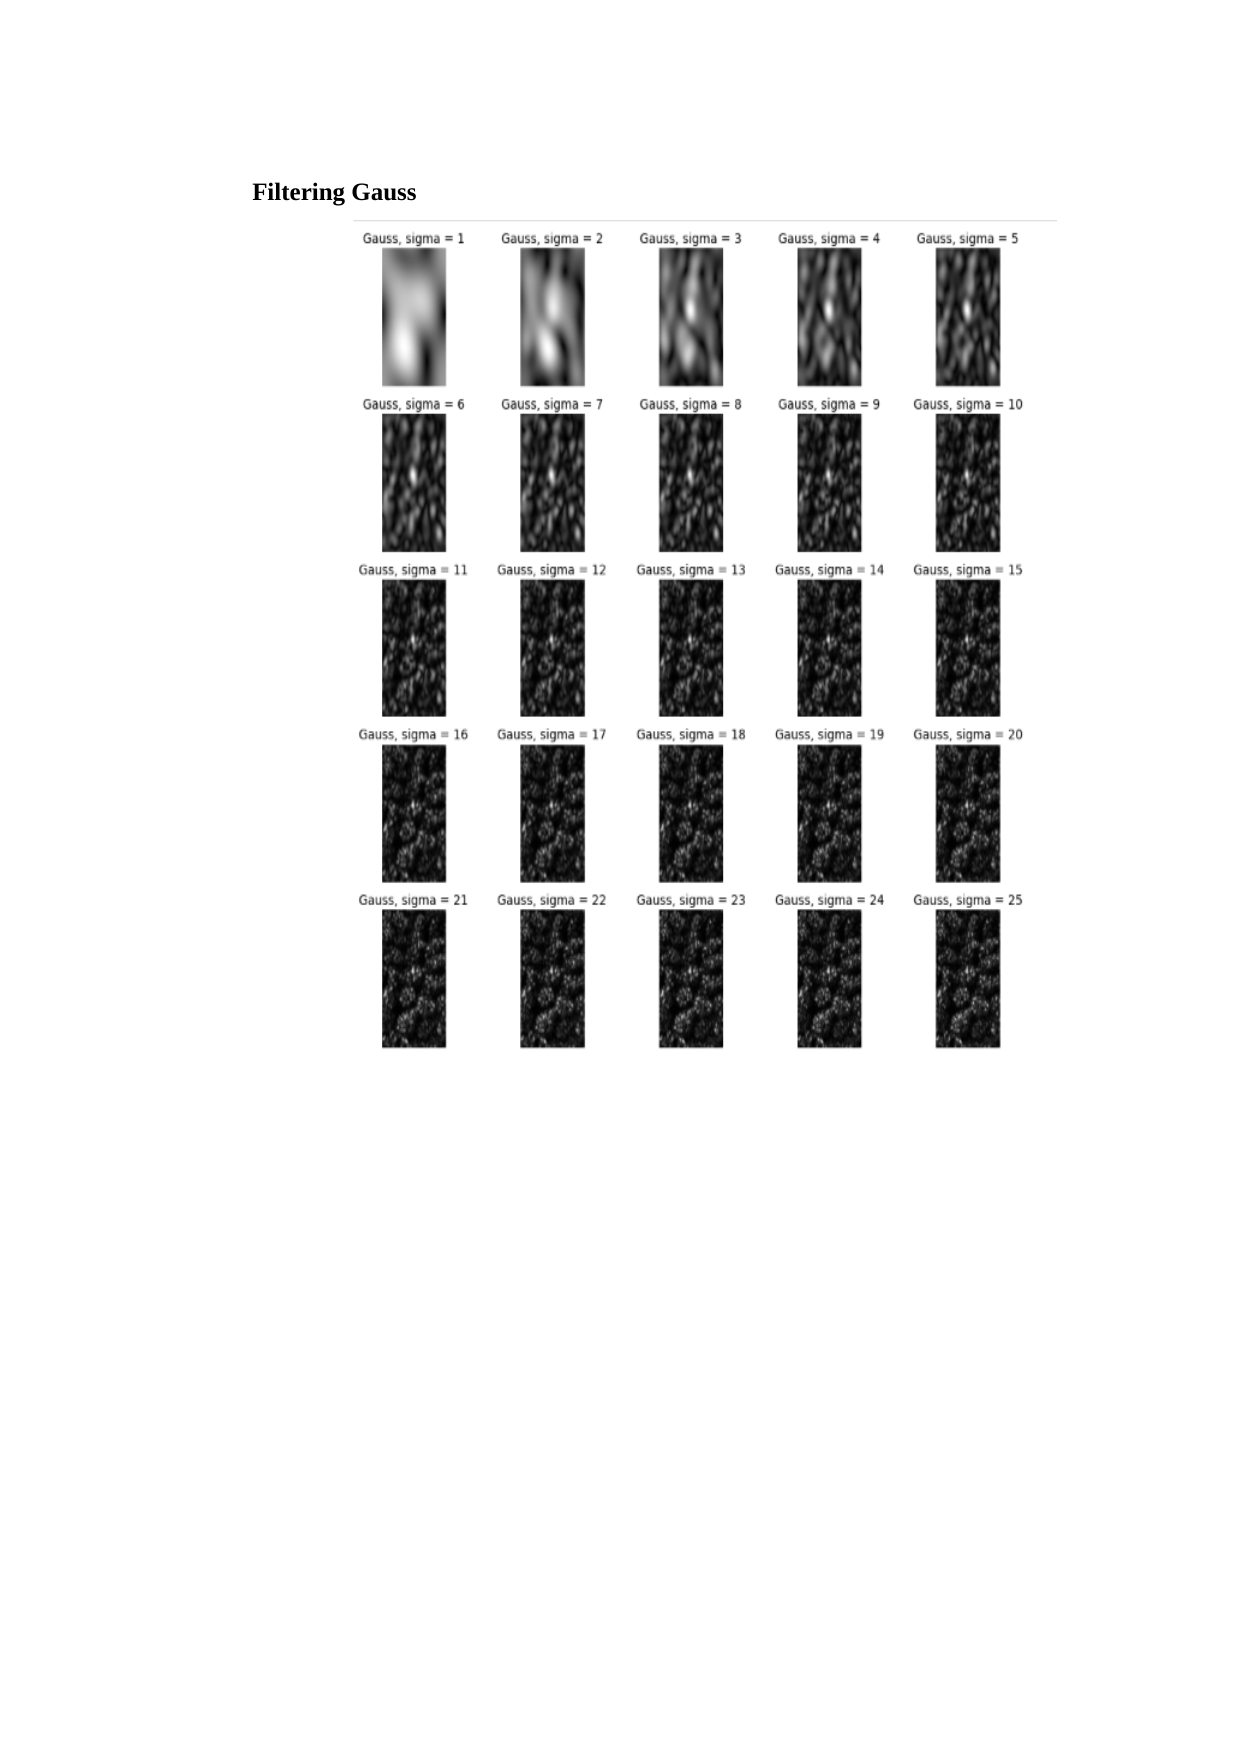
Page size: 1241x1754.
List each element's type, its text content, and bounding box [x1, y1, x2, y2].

picture [333, 220, 1057, 1055]
list Filtering Gauss [252, 177, 1063, 206]
